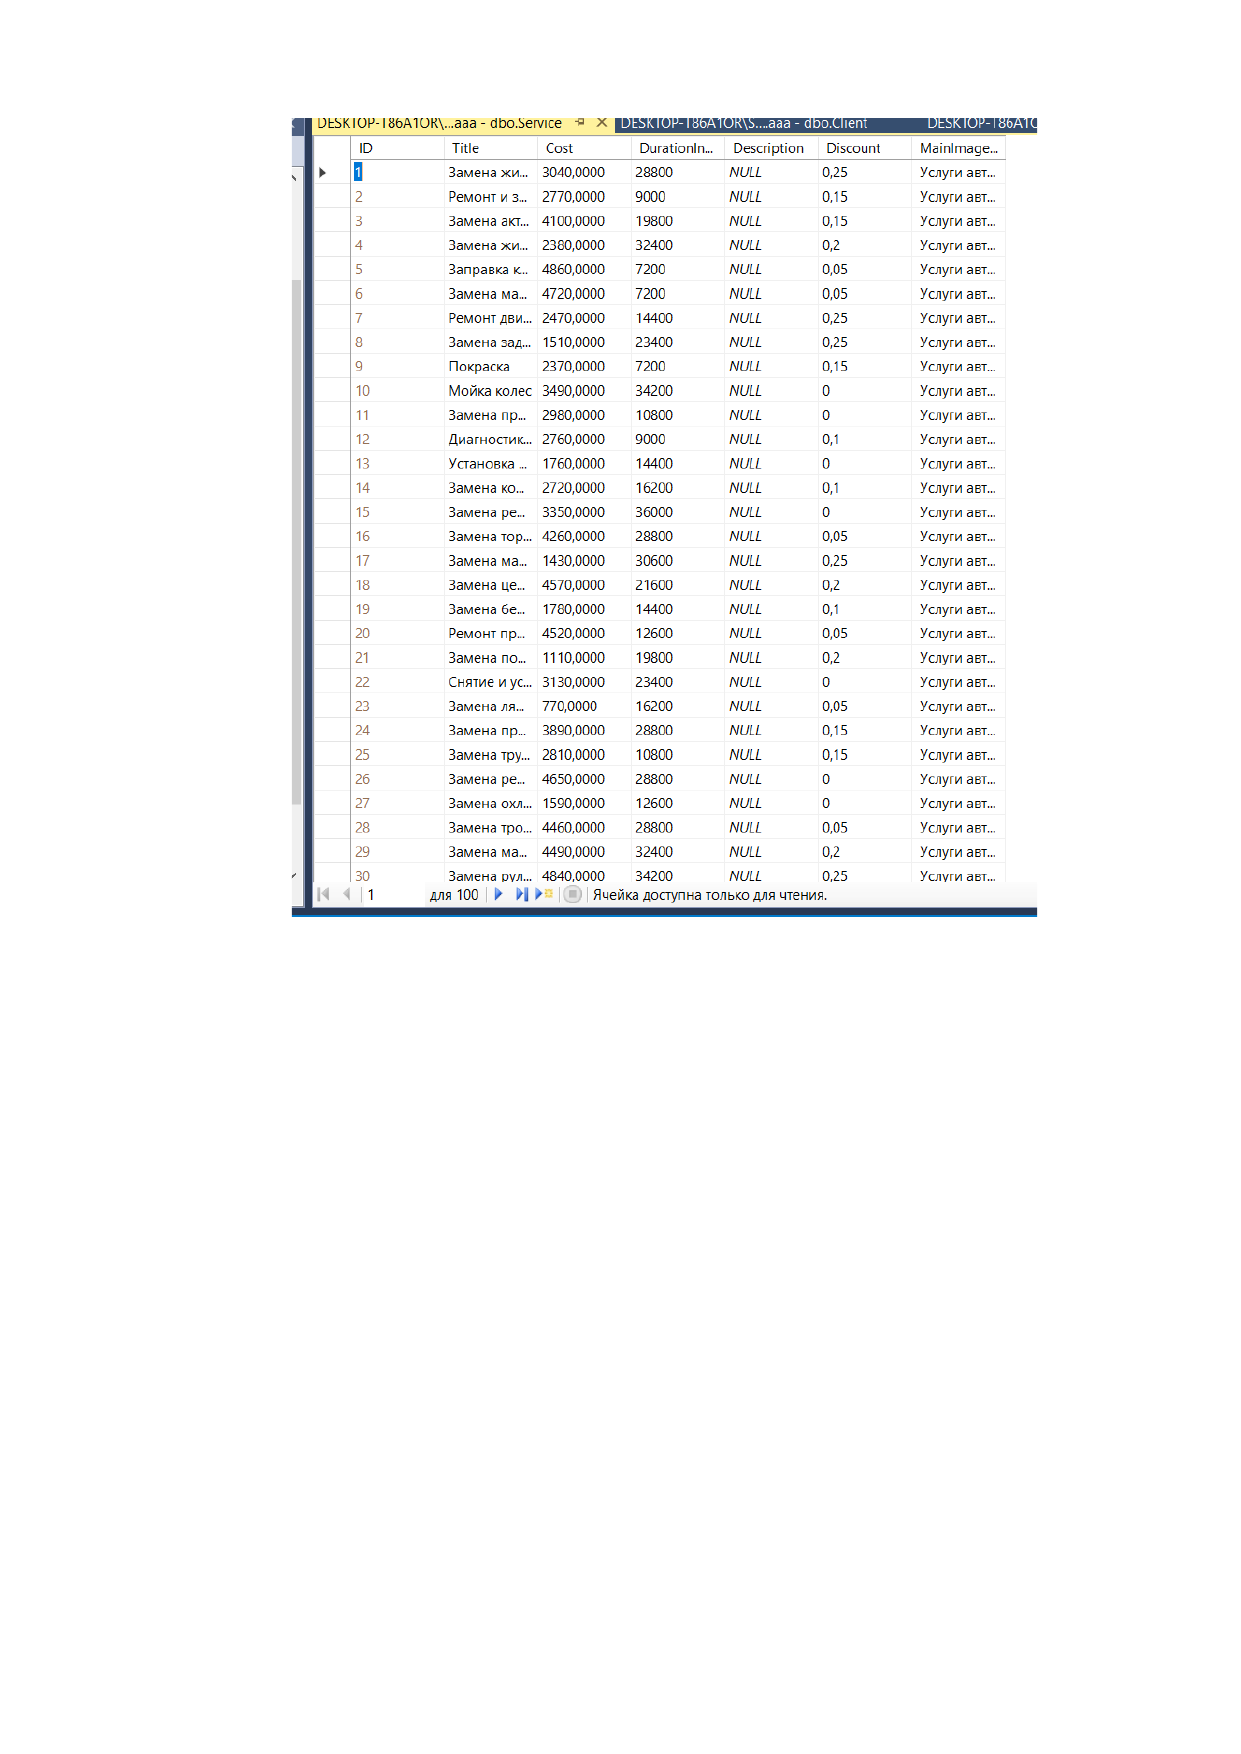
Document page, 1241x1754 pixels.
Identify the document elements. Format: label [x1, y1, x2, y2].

picture [291, 118, 1038, 917]
